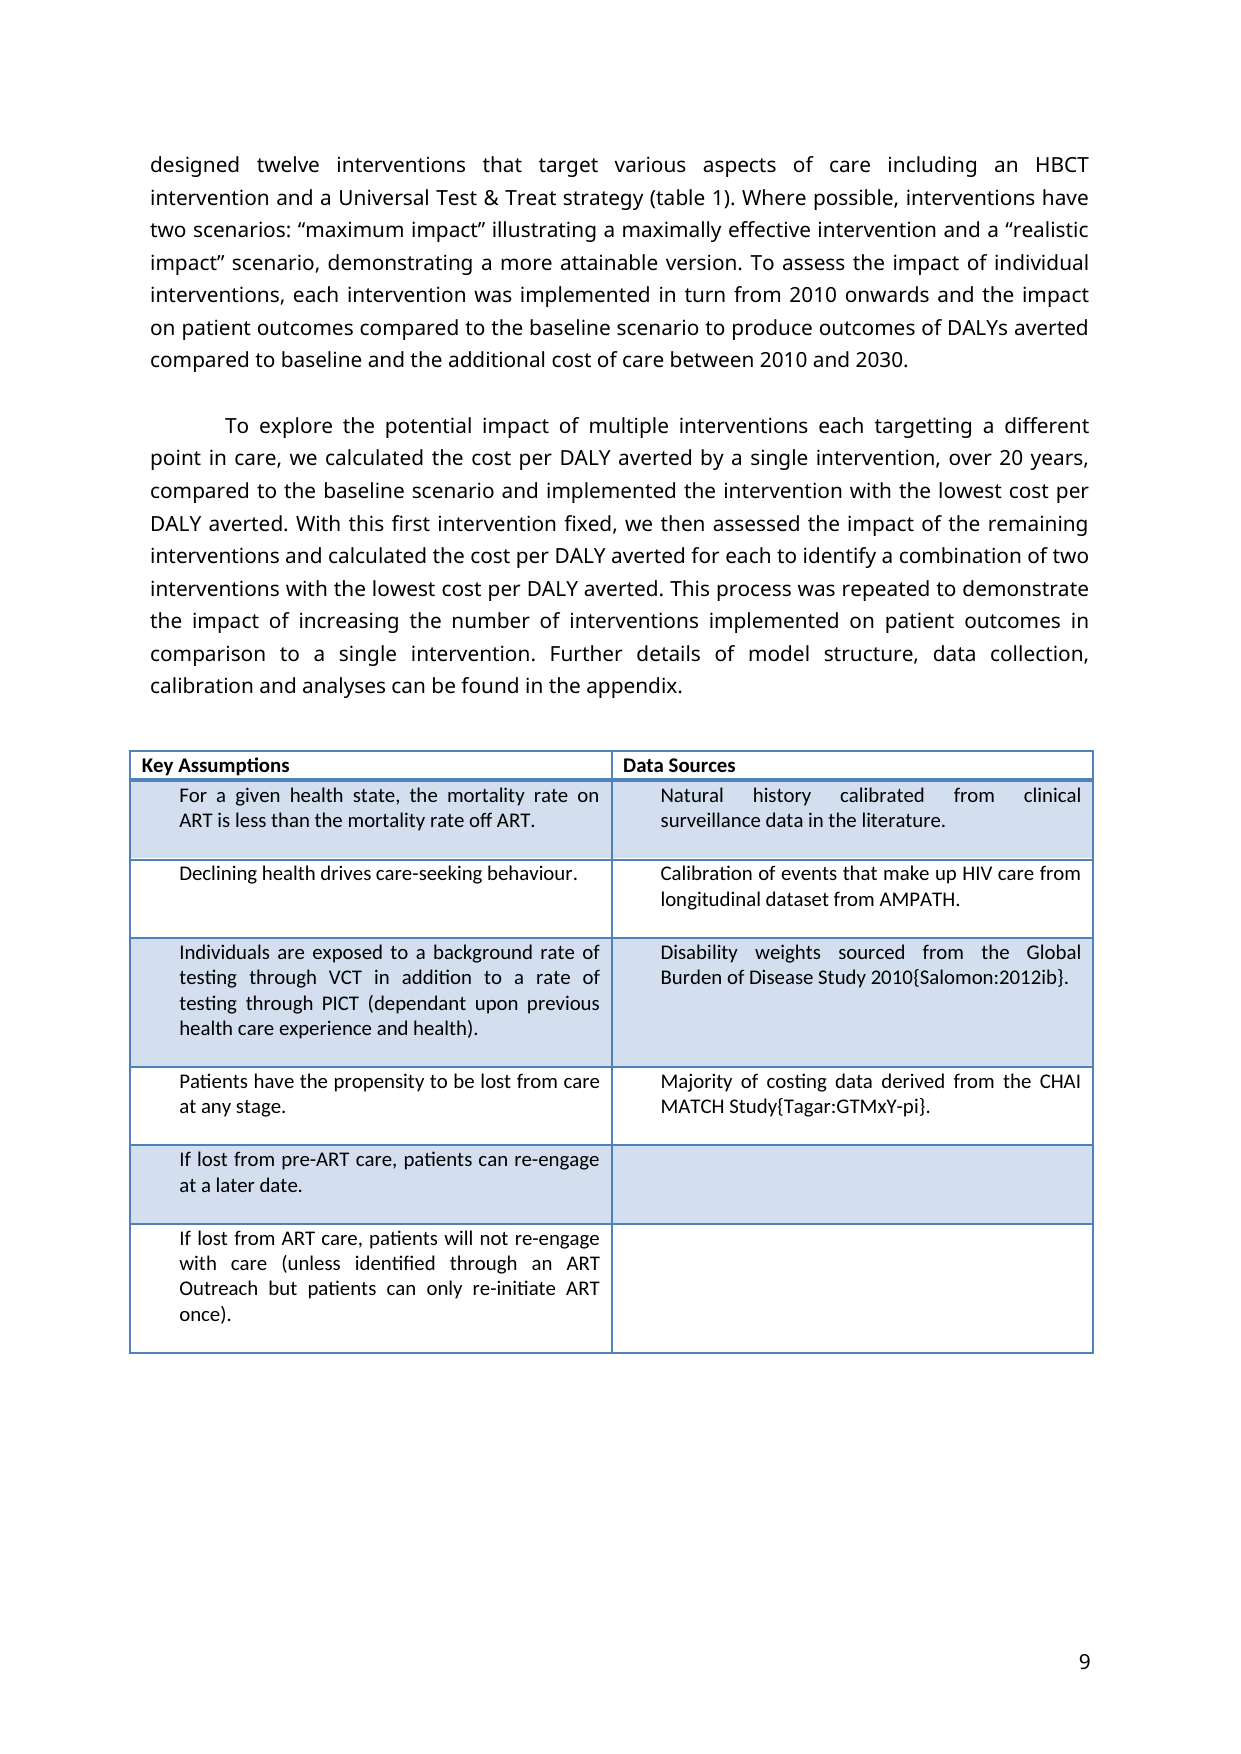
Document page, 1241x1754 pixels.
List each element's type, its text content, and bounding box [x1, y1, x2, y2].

table_cell [613, 1225, 1092, 1352]
table_header Key Assumptions [131, 752, 611, 778]
text To explore the potential impact of multiple interventions each targetting a different point in care, we calculated the cost per DALY averted by a single intervention, over 20 years, compared to the baseline scenario and implemented the intervention with the lowest cost per DALY averted. With this first intervention fixed, we then assessed the impact of the remaining interventions and calculated the cost per DALY averted for each to identify a combination of two interventions with the lowest cost per DALY averted. This process was repeated to demonstrate the impact of increasing the number of interventions implemented on patient outcomes in comparison to a single intervention. Further details of model structure, data collection, calibration and analyses can be found in the appendix. [150, 411, 1090, 700]
table_cell [613, 1146, 1092, 1223]
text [150, 150, 1090, 374]
table_cell Calibration of events that make up HIV care from longitudinal dataset from AMPATH. [613, 861, 1092, 937]
table_cell Disability weights sourced from the Global Burden of Disease Study 2010{Salomon:2012ib}. [613, 939, 1092, 1066]
table_header Data Sources [613, 752, 1092, 778]
table_cell If lost from pre-ART care, patients can re-engage at a later date. [131, 1146, 611, 1223]
table_cell Patients have the propensity to be lost from care at any stage. [131, 1068, 611, 1144]
table_cell Individuals are exposed to a background rate of testing through VCT in addition to a rate of testing through PICT (dependant upon previous health care experience and health). [131, 939, 611, 1066]
table_cell Natural history calibrated from clinical surveillance data in the literature. [613, 782, 1092, 858]
table_cell Majority of costing data derived from the CHAI MATCH Study{Tagar:GTMxY-pi}. [613, 1068, 1092, 1144]
table_cell Declining health drives care-seeking behaviour. [131, 861, 611, 937]
table_cell For a given health state, the mortality rate on ART is less than the mortality rate off ART. [131, 782, 611, 858]
table_cell If lost from ART care, patients will not re-engage with care (unless identified through an ART Outreach but patients can only re-initiate ART once). [131, 1225, 611, 1352]
